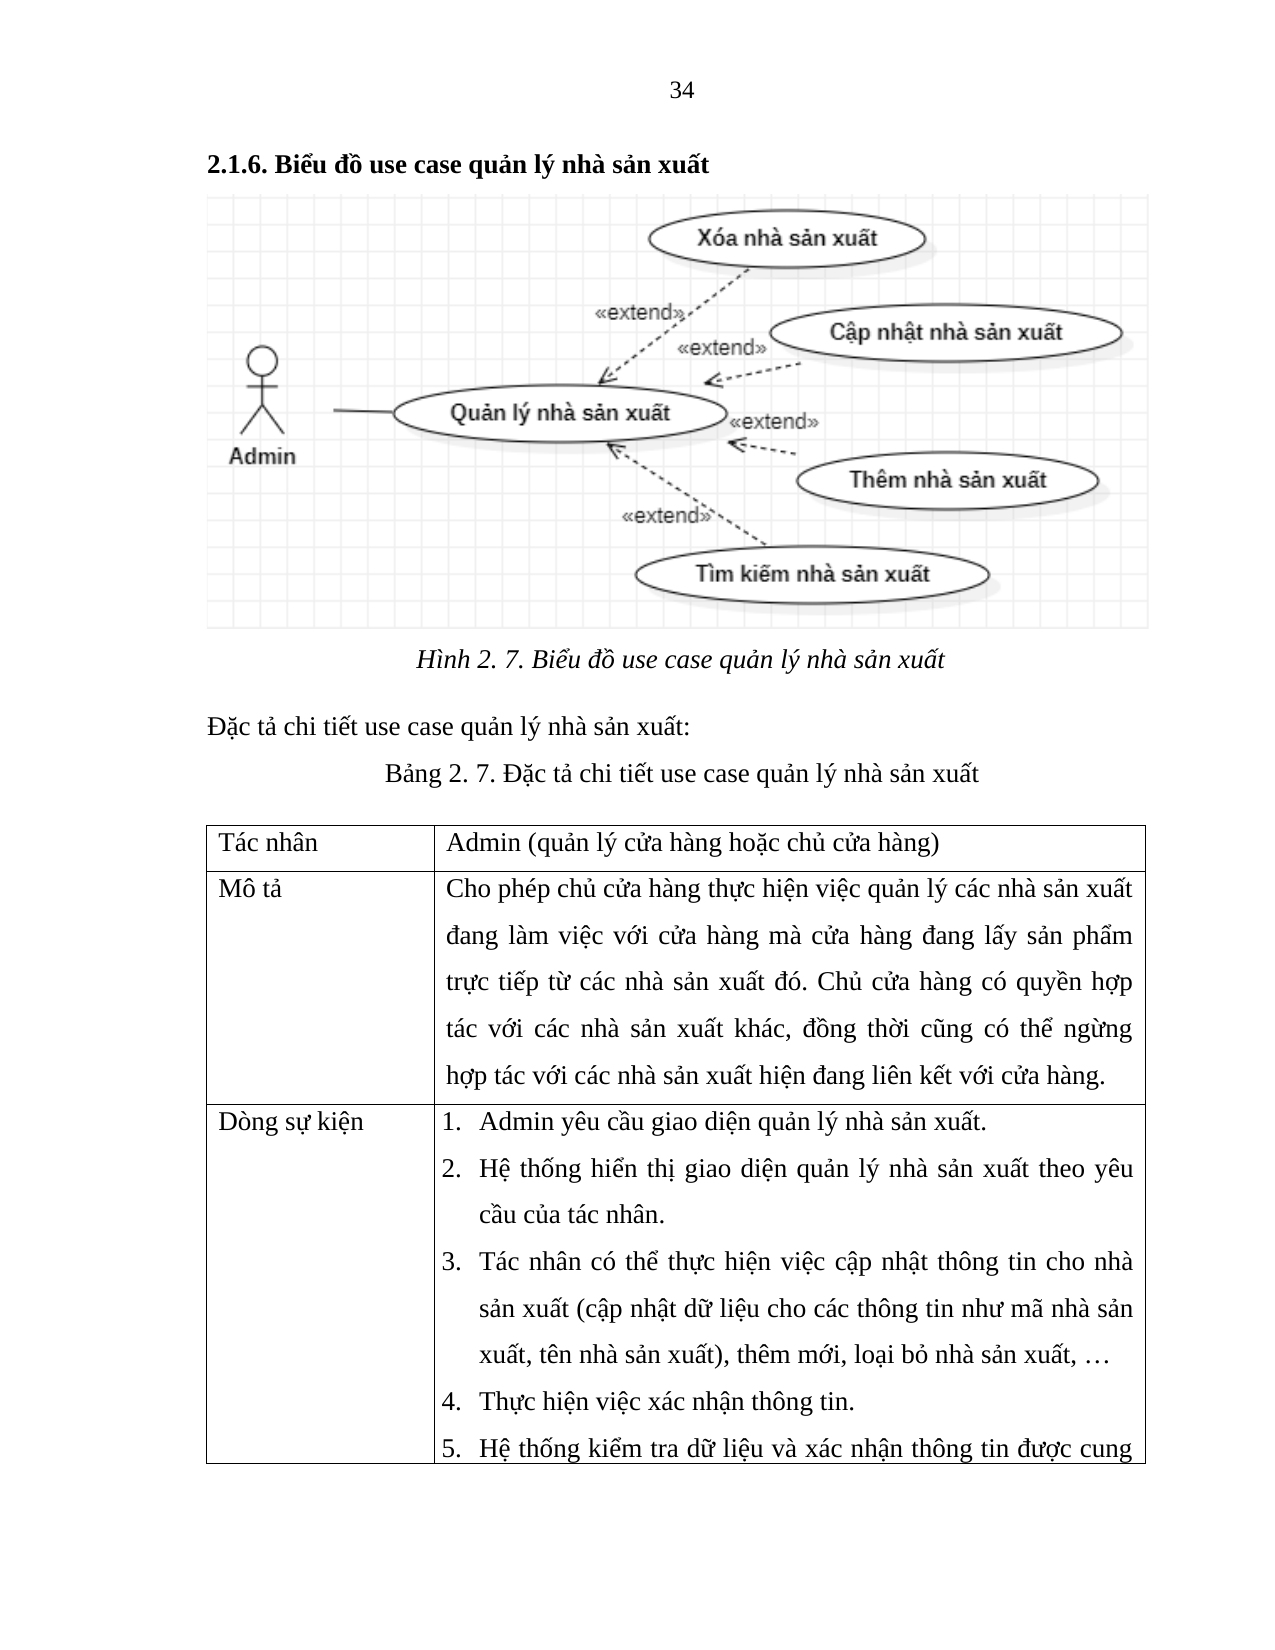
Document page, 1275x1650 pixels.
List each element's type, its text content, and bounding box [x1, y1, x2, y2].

subtitle 2.1.6. Biểu đồ use case quản lý nhà sản xuất [207, 148, 1157, 179]
table_cell Dòng sự kiện [207, 1105, 434, 1463]
text Đặc tả chi tiết use case quản lý nhà sản xuất: [207, 711, 1157, 742]
table_cell Mô tả [207, 872, 434, 1104]
table_header Tác nhân [207, 826, 434, 871]
text Hình 2. 7. Biểu đồ use case quản lý nhà sản xuất [207, 643, 1157, 674]
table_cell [435, 1105, 1145, 1463]
table_header Admin (quản lý cửa hàng hoặc chủ cửa hàng) [435, 826, 1145, 871]
table_cell Cho phép chủ cửa hàng thực hiện việc quản lý các nhà sản xuất đang làm việc với cửa hàng mà cửa hàng đang lấy sản phẩm trực tiếp từ các nhà sản xuất đó. Chủ cửa hàng có quyền hợp tác với các nhà sản xuất khác, đồng thời cũng có thể ngừng hợp tác với các nhà sản xuất hiện đang liên kết với cửa hàng. [435, 872, 1145, 1104]
text Bảng 2. 7. Đặc tả chi tiết use case quản lý nhà sản xuất [207, 757, 1157, 788]
picture [206, 194, 1149, 629]
